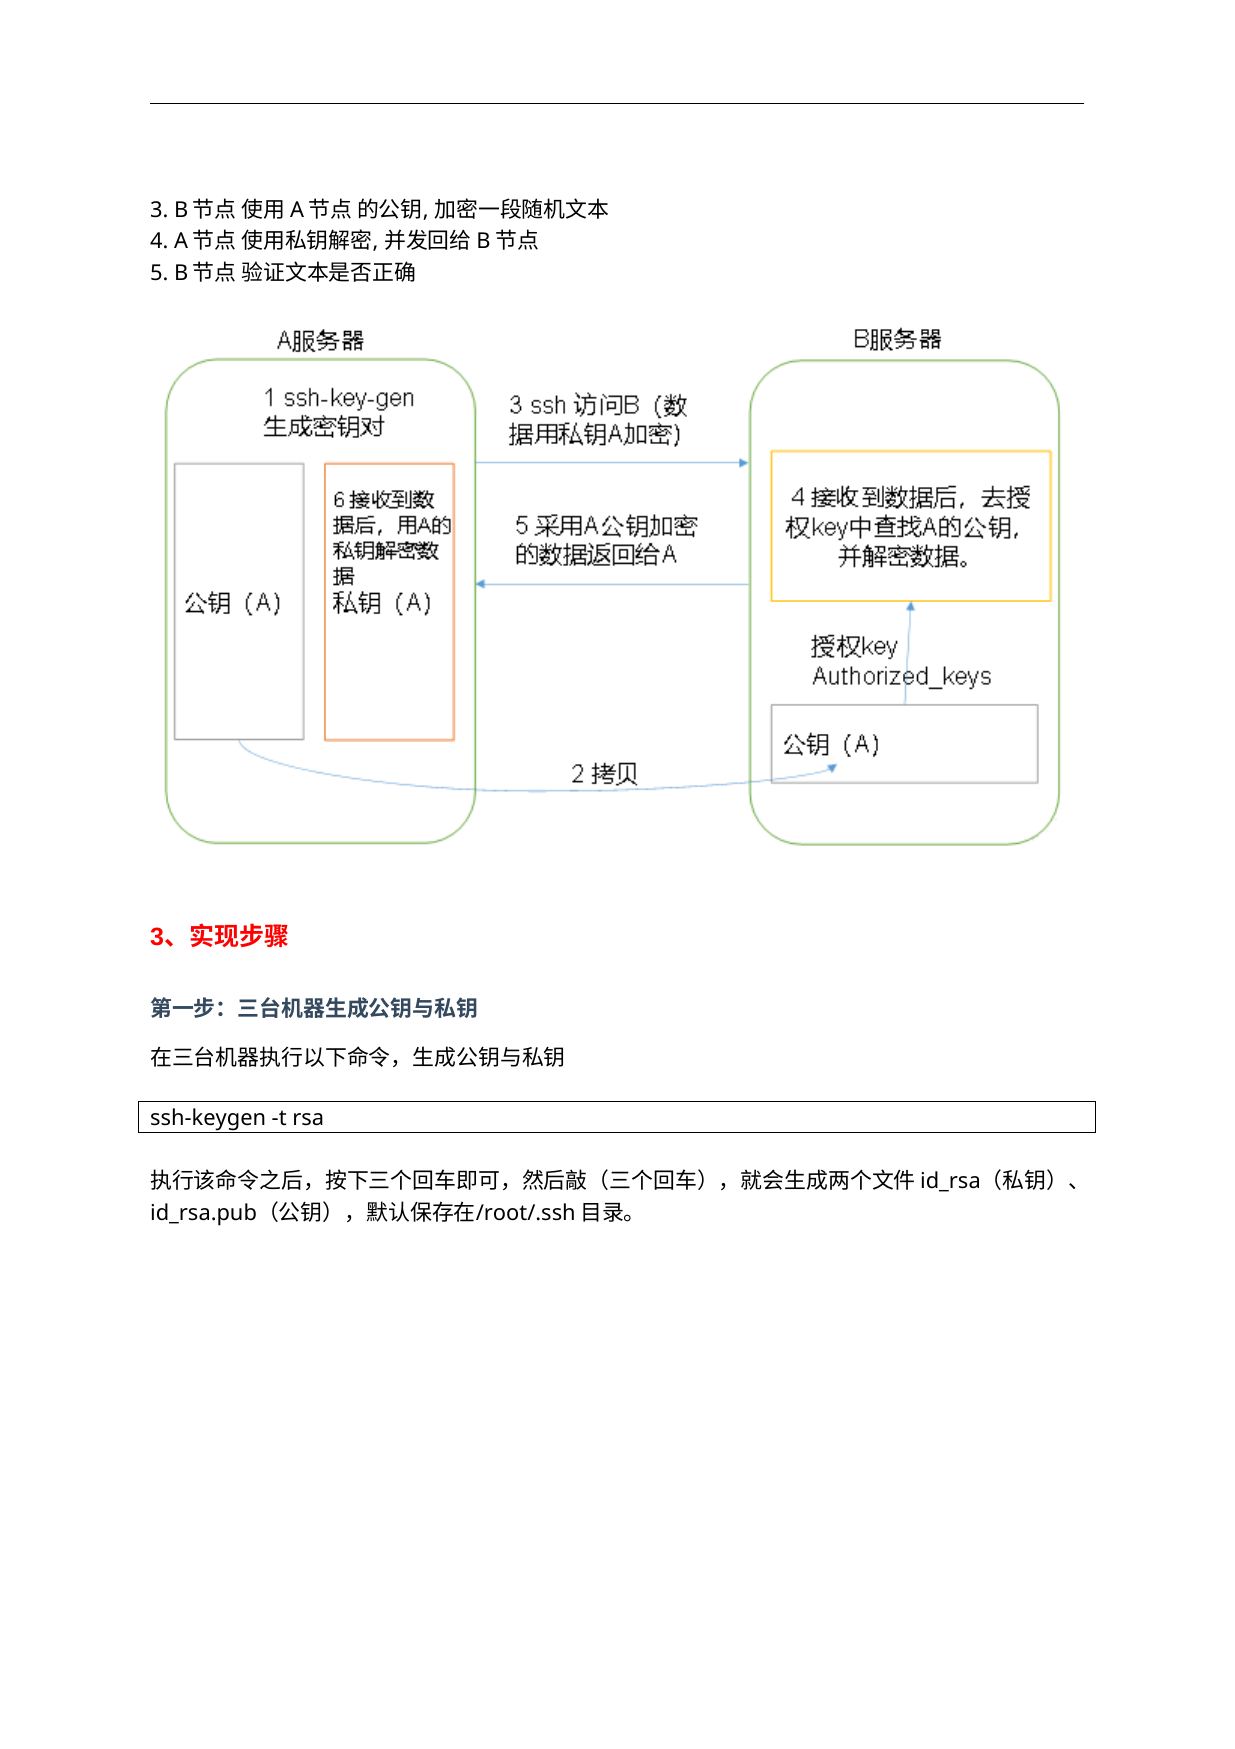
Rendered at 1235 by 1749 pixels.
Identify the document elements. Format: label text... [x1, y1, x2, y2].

table_header ssh-keygen -t rsa [139, 1102, 1095, 1132]
picture [150, 316, 1084, 879]
text 执行该命令之后，按下三个回车即可，然后敲（三个回车），就会生成两个文件id_rsa（私钥）、id_rsa.pub（公钥），默认保存在/root/.ssh目录。 [150, 1163, 1084, 1226]
text 第一步：三台机器生成公钥与私钥 [150, 991, 1084, 1022]
text 在三台机器执行以下命令，生成公钥与私钥 [150, 1040, 1084, 1071]
text 3、实现步骤 [150, 922, 1084, 951]
text 5. B节点 验证文本是否正确 [150, 255, 1084, 287]
text 3. B节点 使用 A节点 的公钥, 加密一段随机文本 [150, 192, 1084, 223]
text 4. A节点 使用私钥解密, 并发回给 B节点 [150, 223, 1084, 255]
